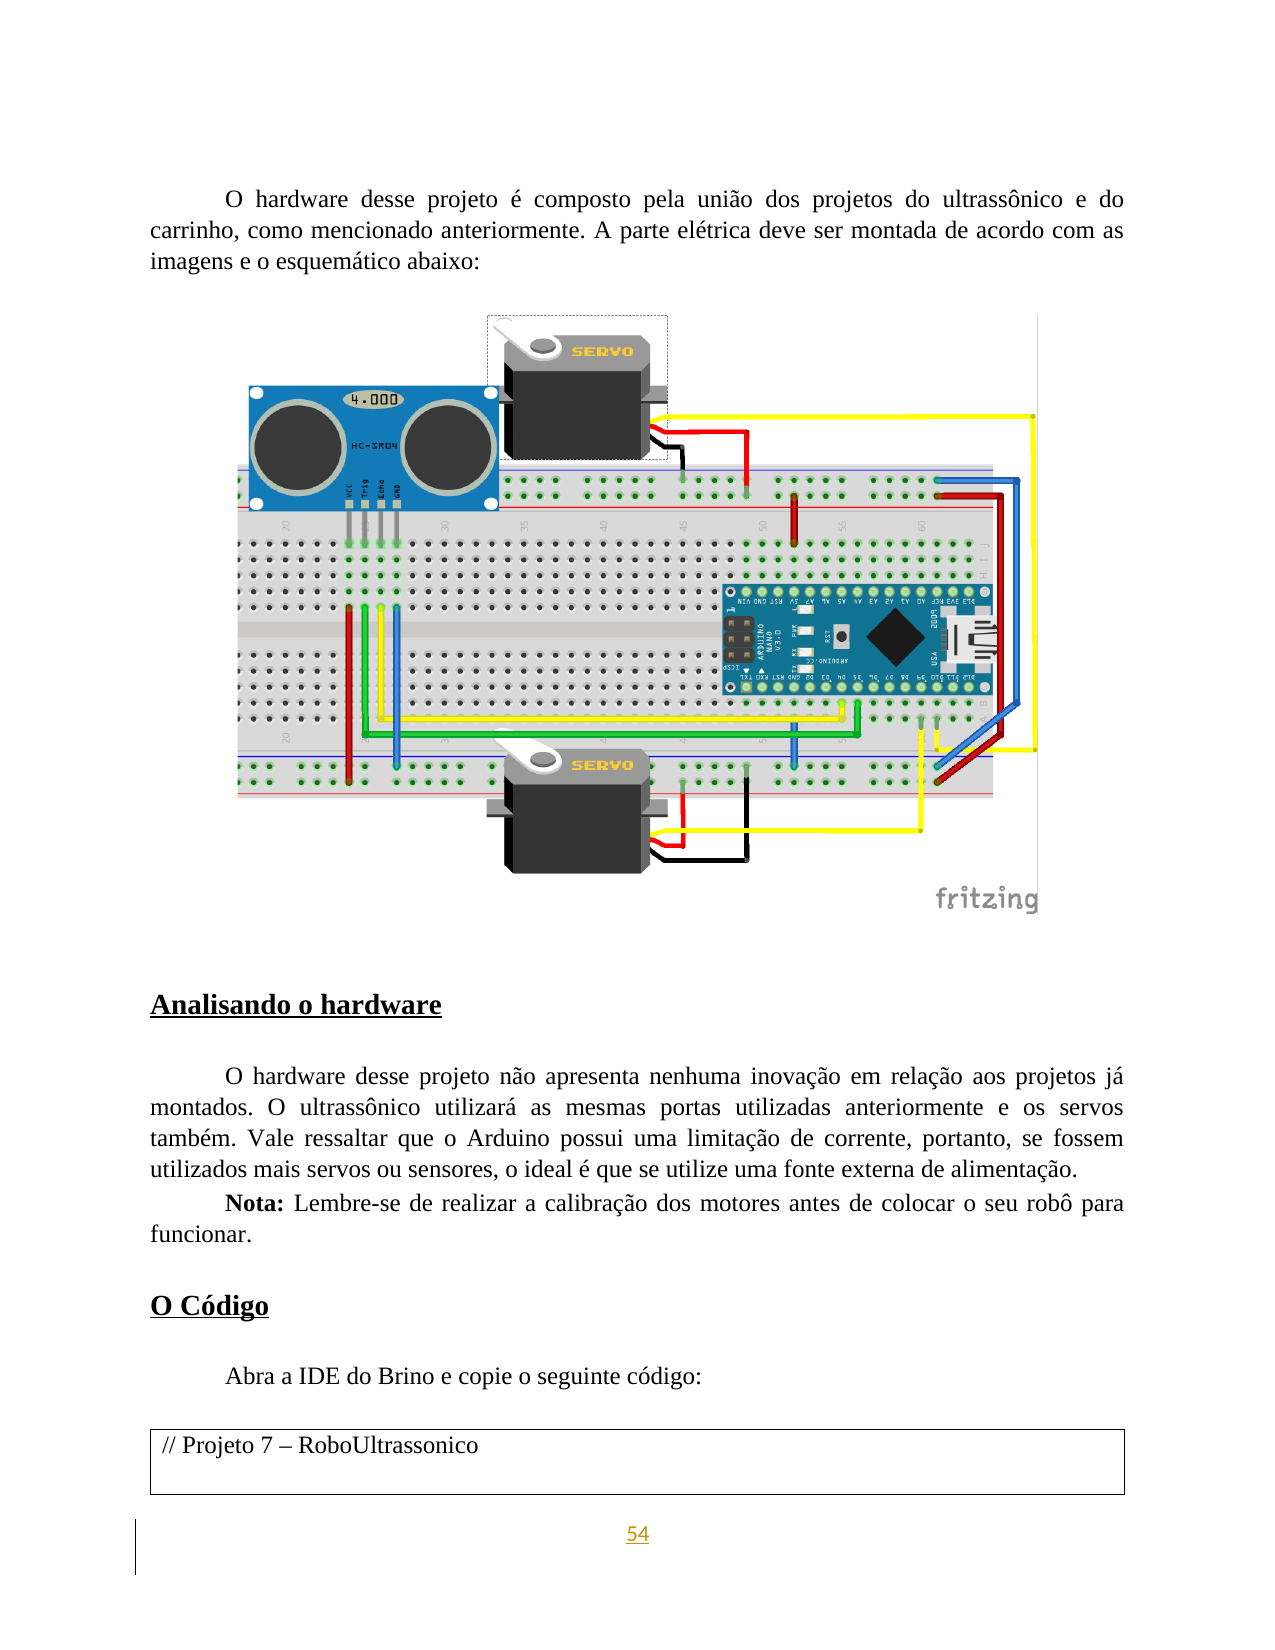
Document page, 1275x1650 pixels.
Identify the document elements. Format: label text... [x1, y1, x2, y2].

text Abra a IDE do Brino e copie o seguinte código: [150, 1361, 1125, 1390]
text O hardware desse projeto é composto pela união dos projetos do ultrassônico e do carrinho, como mencionado anteriormente. A parte elétrica deve ser montada de acordo com as imagens e o esquemático abaixo: [150, 184, 1125, 275]
text Nota: Lembre-se de realizar a calibração dos motores antes de colocar o seu robô para funcionar. [150, 1188, 1125, 1248]
text O hardware desse projeto não apresenta nenhuma inovação em relação aos projetos já montados. O ultrassônico utilizará as mesmas portas utilizadas anteriormente e os servos também. Vale ressaltar que o Arduino possui uma limitação de corrente, portanto, se fossem utilizados mais servos ou sensores, o ideal é que se utilize uma fonte externa de alimentação. [150, 1061, 1125, 1183]
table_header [151, 1430, 1124, 1494]
text O Código [150, 1288, 1125, 1321]
picture [237, 314, 1038, 914]
text Analisando o hardware [150, 987, 1125, 1021]
